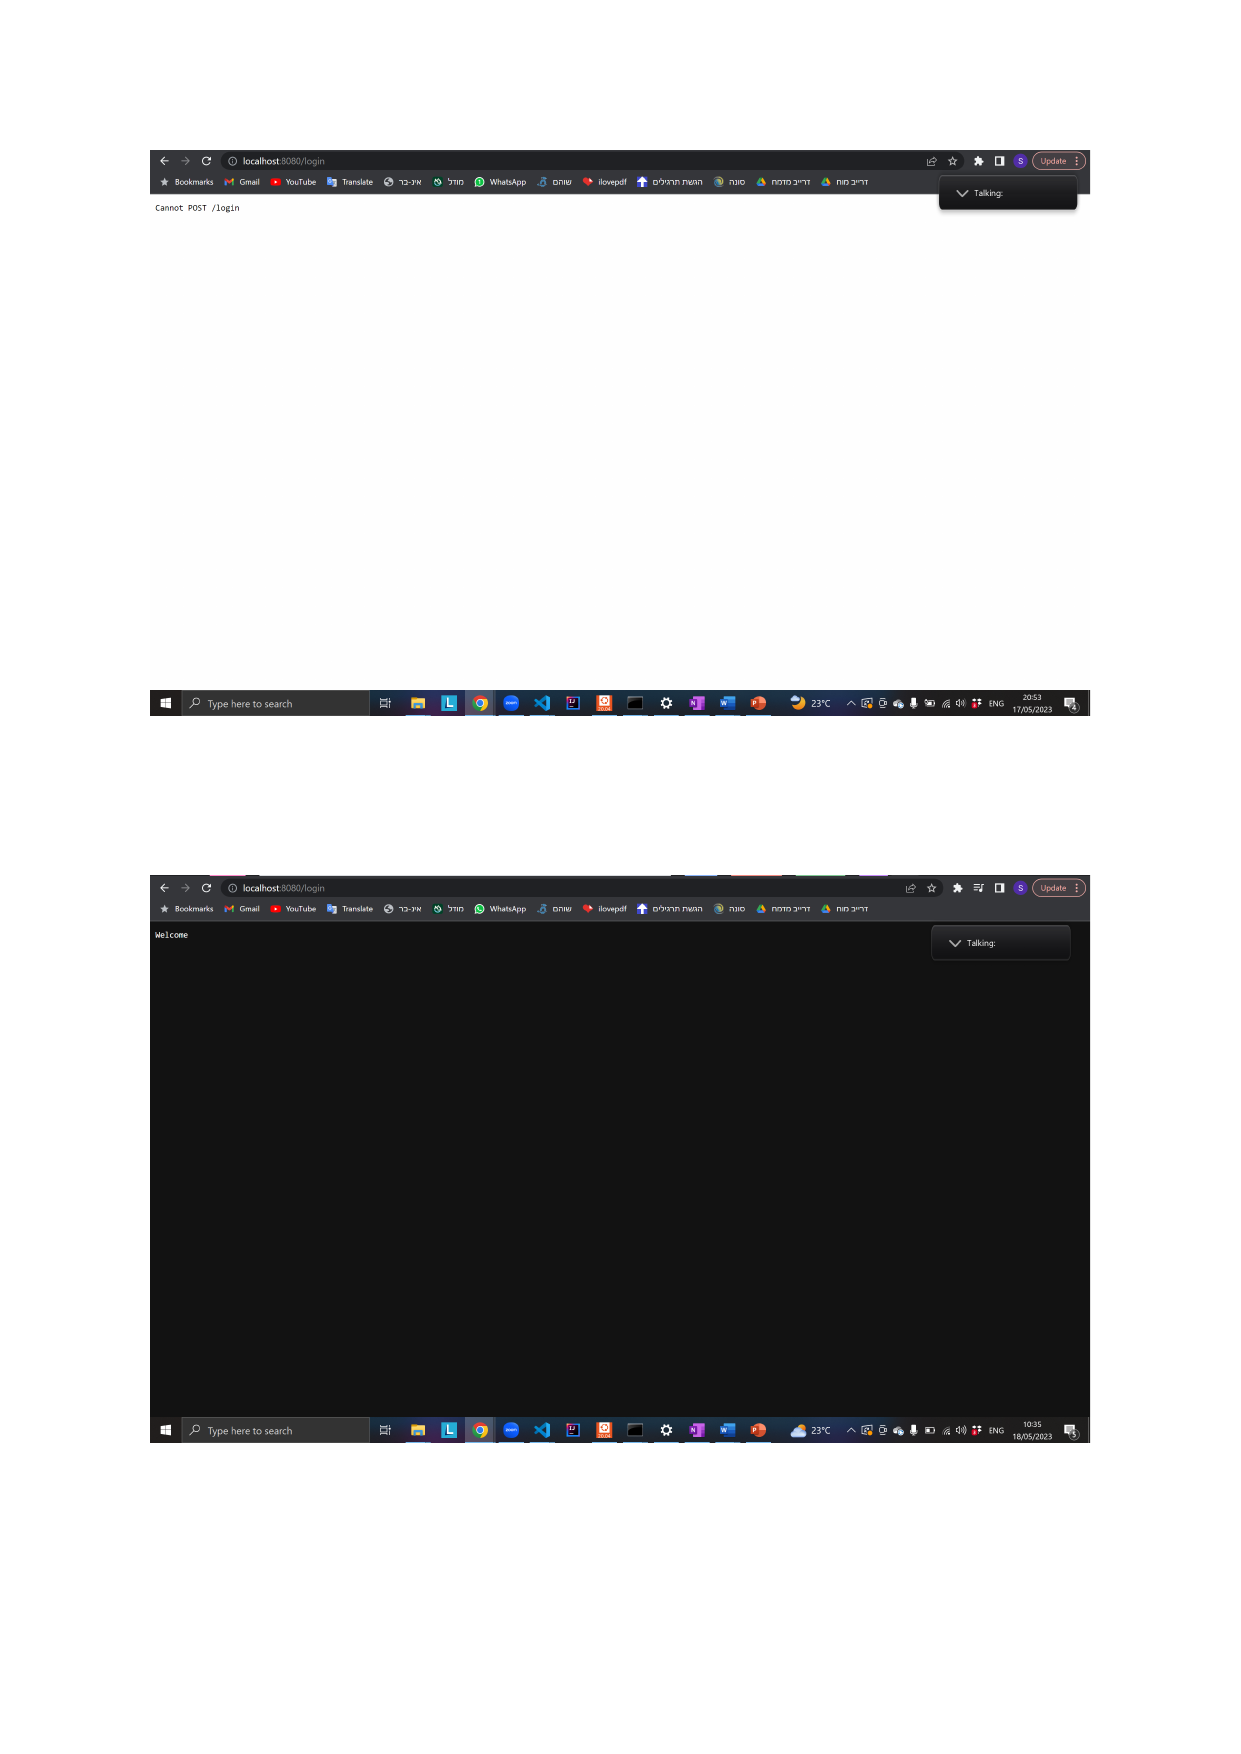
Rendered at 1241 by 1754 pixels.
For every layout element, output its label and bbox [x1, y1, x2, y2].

picture [150, 875, 1091, 1443]
picture [150, 150, 1091, 716]
